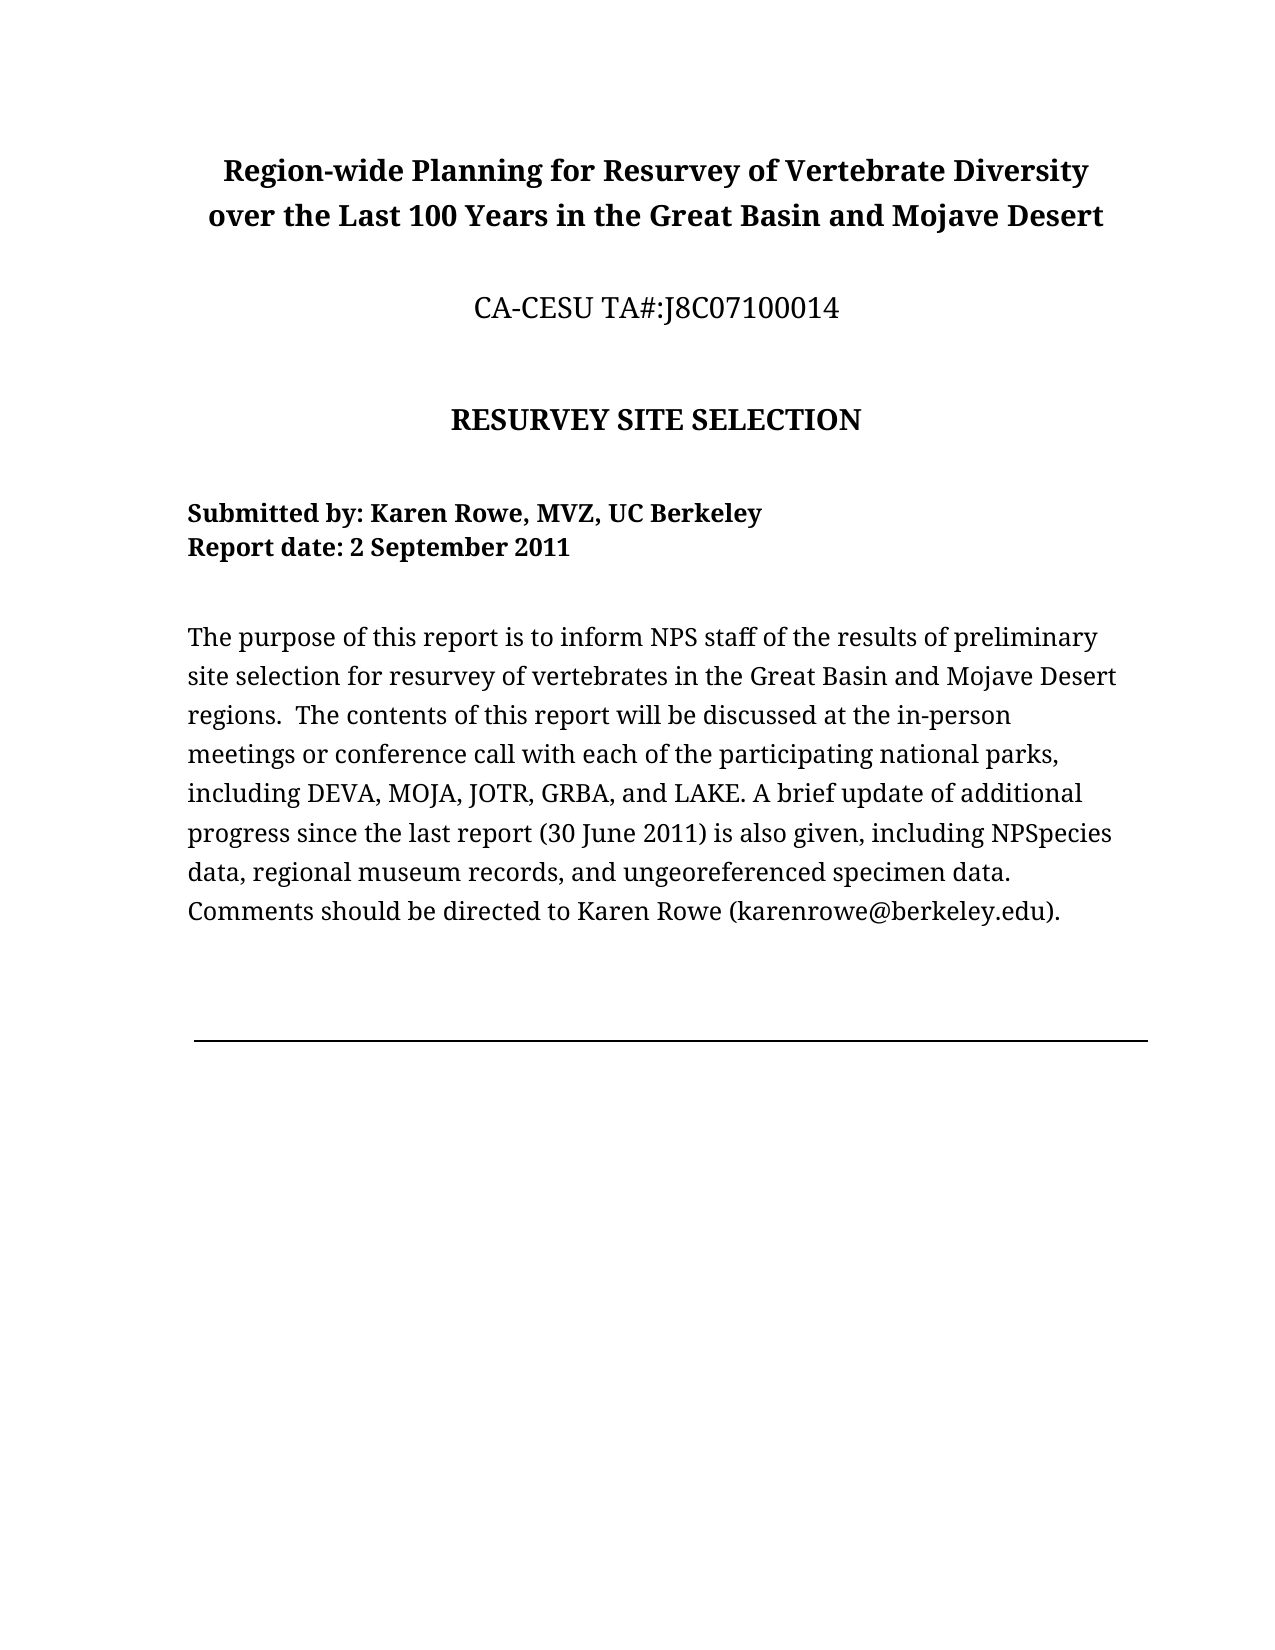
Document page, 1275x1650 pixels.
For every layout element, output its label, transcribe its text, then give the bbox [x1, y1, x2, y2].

text Region-wide Planning for Resurvey of Vertebrate Diversity over the Last 100 Years in the Great Basin and Mojave Desert [187, 150, 1125, 235]
text The purpose of this report is to inform NPS staff of the results of preliminary site selection for resurvey of vertebrates in the Great Basin and Mojave Desert regions. The contents of this report will be discussed at the in-person meetings or conference call with each of the participating national parks, including DEVA, MOJA, JOTR, GRBA, and LAKE. A brief update of additional progress since the last report (30 June 2011) is also given, including NPSpecies data, regional museum records, and ungeoreferenced specimen data. Comments should be directed to Karen Rowe (karenrowe@berkeley.edu). [187, 619, 1125, 928]
text Report date: 2 September 2011 [187, 529, 1125, 564]
text Submitted by: Karen Rowe, MVZ, UC Berkeley [187, 496, 1125, 529]
text CA-CESU TA#:J8C07100014 [187, 287, 1125, 327]
text RESURVEY SITE SELECTION [187, 399, 1125, 439]
